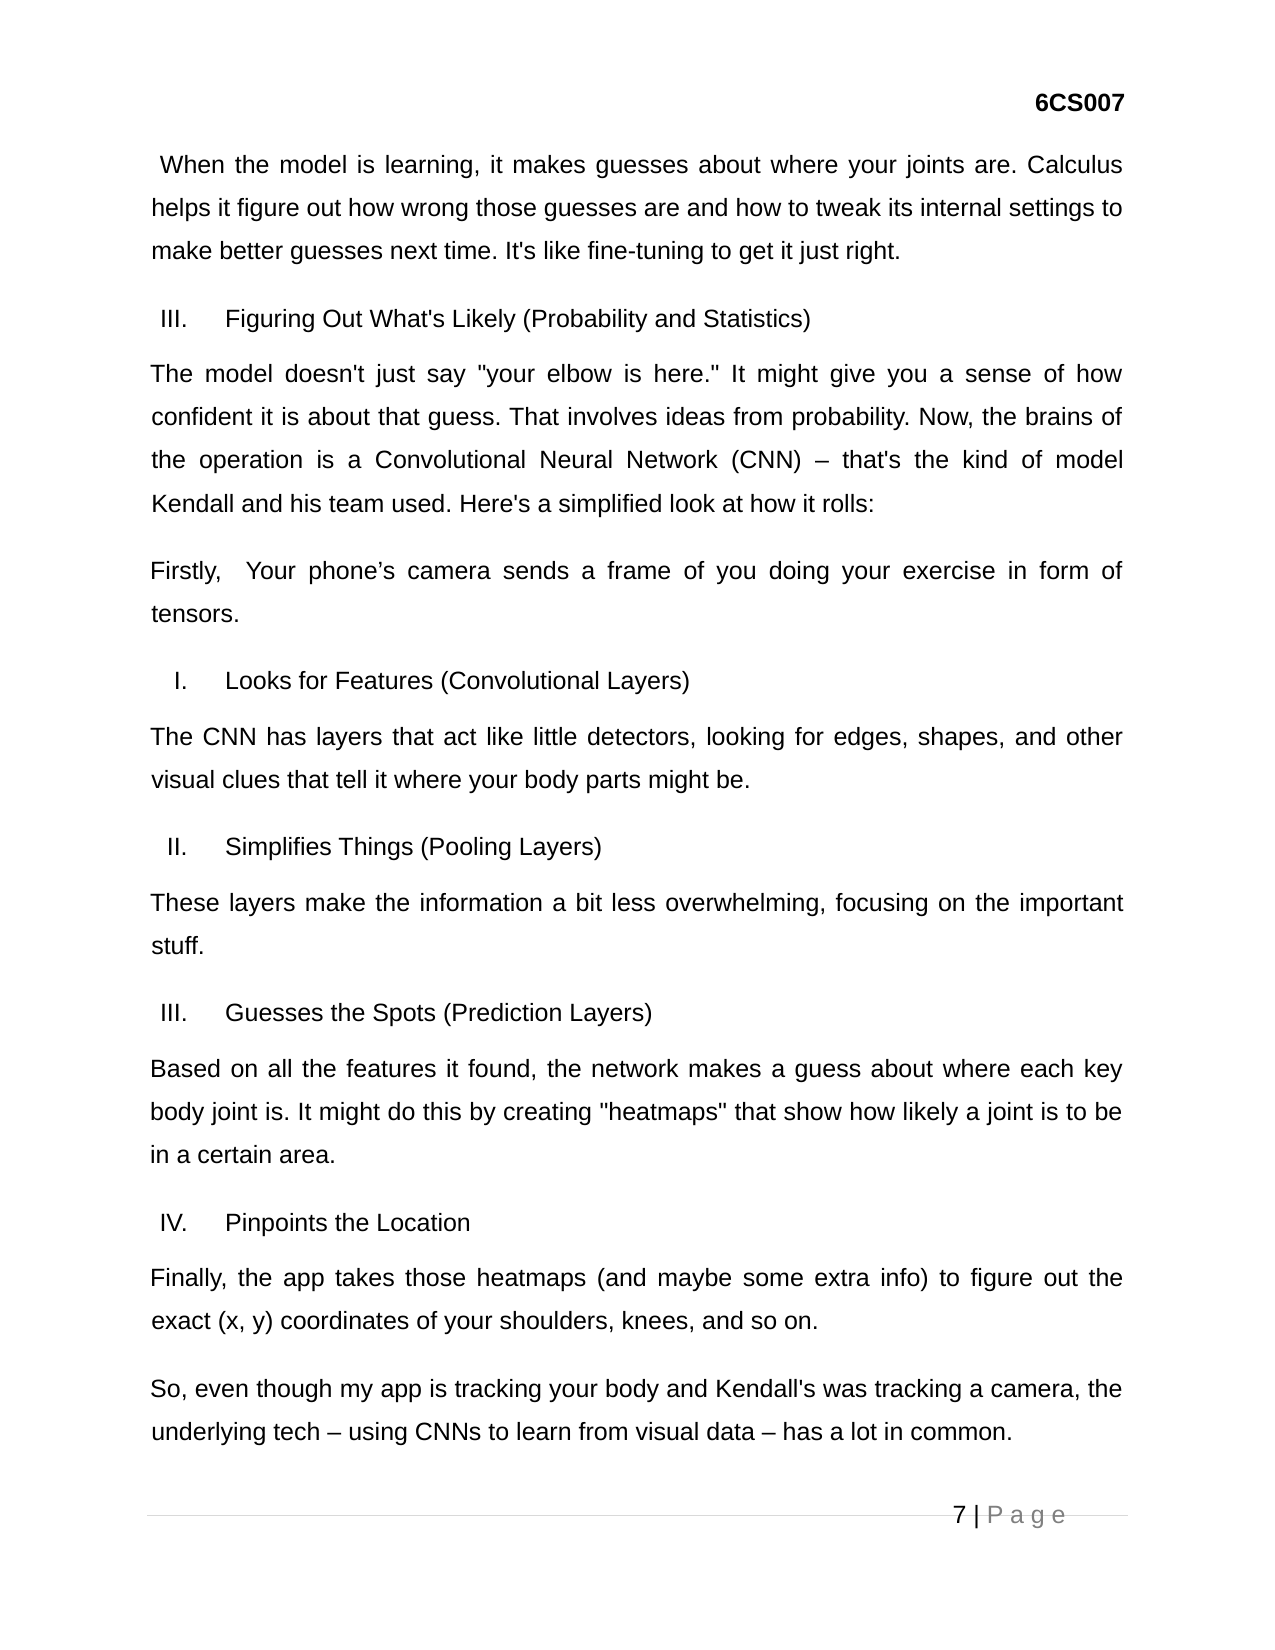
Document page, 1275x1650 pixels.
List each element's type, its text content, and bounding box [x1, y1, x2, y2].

list Looks for Features (Convolutional Layers) [187, 666, 1125, 695]
list Pinpoints the Location [187, 1207, 1125, 1236]
text Firstly, Your phone’s camera sends a frame of you doing your exercise in form of tensors. [150, 556, 1125, 628]
text Based on all the features it found, the network makes a guess about where each key body joint is. It might do this by creating "heatmaps" that show how likely a joint is to be in a certain area. [150, 1054, 1125, 1169]
text The CNN has layers that act like little detectors, looking for edges, shapes, and other visual clues that tell it where your body parts might be. [150, 722, 1125, 794]
text So, even though my app is tracking your body and Kendall's was tracking a camera, the underlying tech – using CNNs to learn from visual data – has a lot in common. [150, 1373, 1125, 1445]
list Simplifies Things (Pooling Layers) [187, 832, 1125, 861]
text Finally, the app takes those heatmaps (and maybe some extra info) to figure out the exact (x, y) coordinates of your shoulders, knees, and so on. [150, 1263, 1125, 1335]
list Guesses the Spots (Prediction Layers) [187, 998, 1125, 1027]
text These layers make the information a bit less overwhelming, focusing on the important stuff. [150, 888, 1125, 960]
text The model doesn't just say "your elbow is here." It might give you a sense of how confident it is about that guess. That involves ideas from probability. Now, the brains of the operation is a Convolutional Neural Network (CNN) – that's the kind of model Kendall and his team used. Here's a simplified look at how it rolls: [150, 359, 1125, 517]
list Figuring Out What's Likely (Probability and Statistics) [187, 303, 1125, 332]
text When the model is learning, it makes guesses about where your joints are. Calculus helps it figure out how wrong those guesses are and how to tweak its internal settings to make better guesses next time. It's like fine-tuning to get it just right. [150, 150, 1125, 265]
